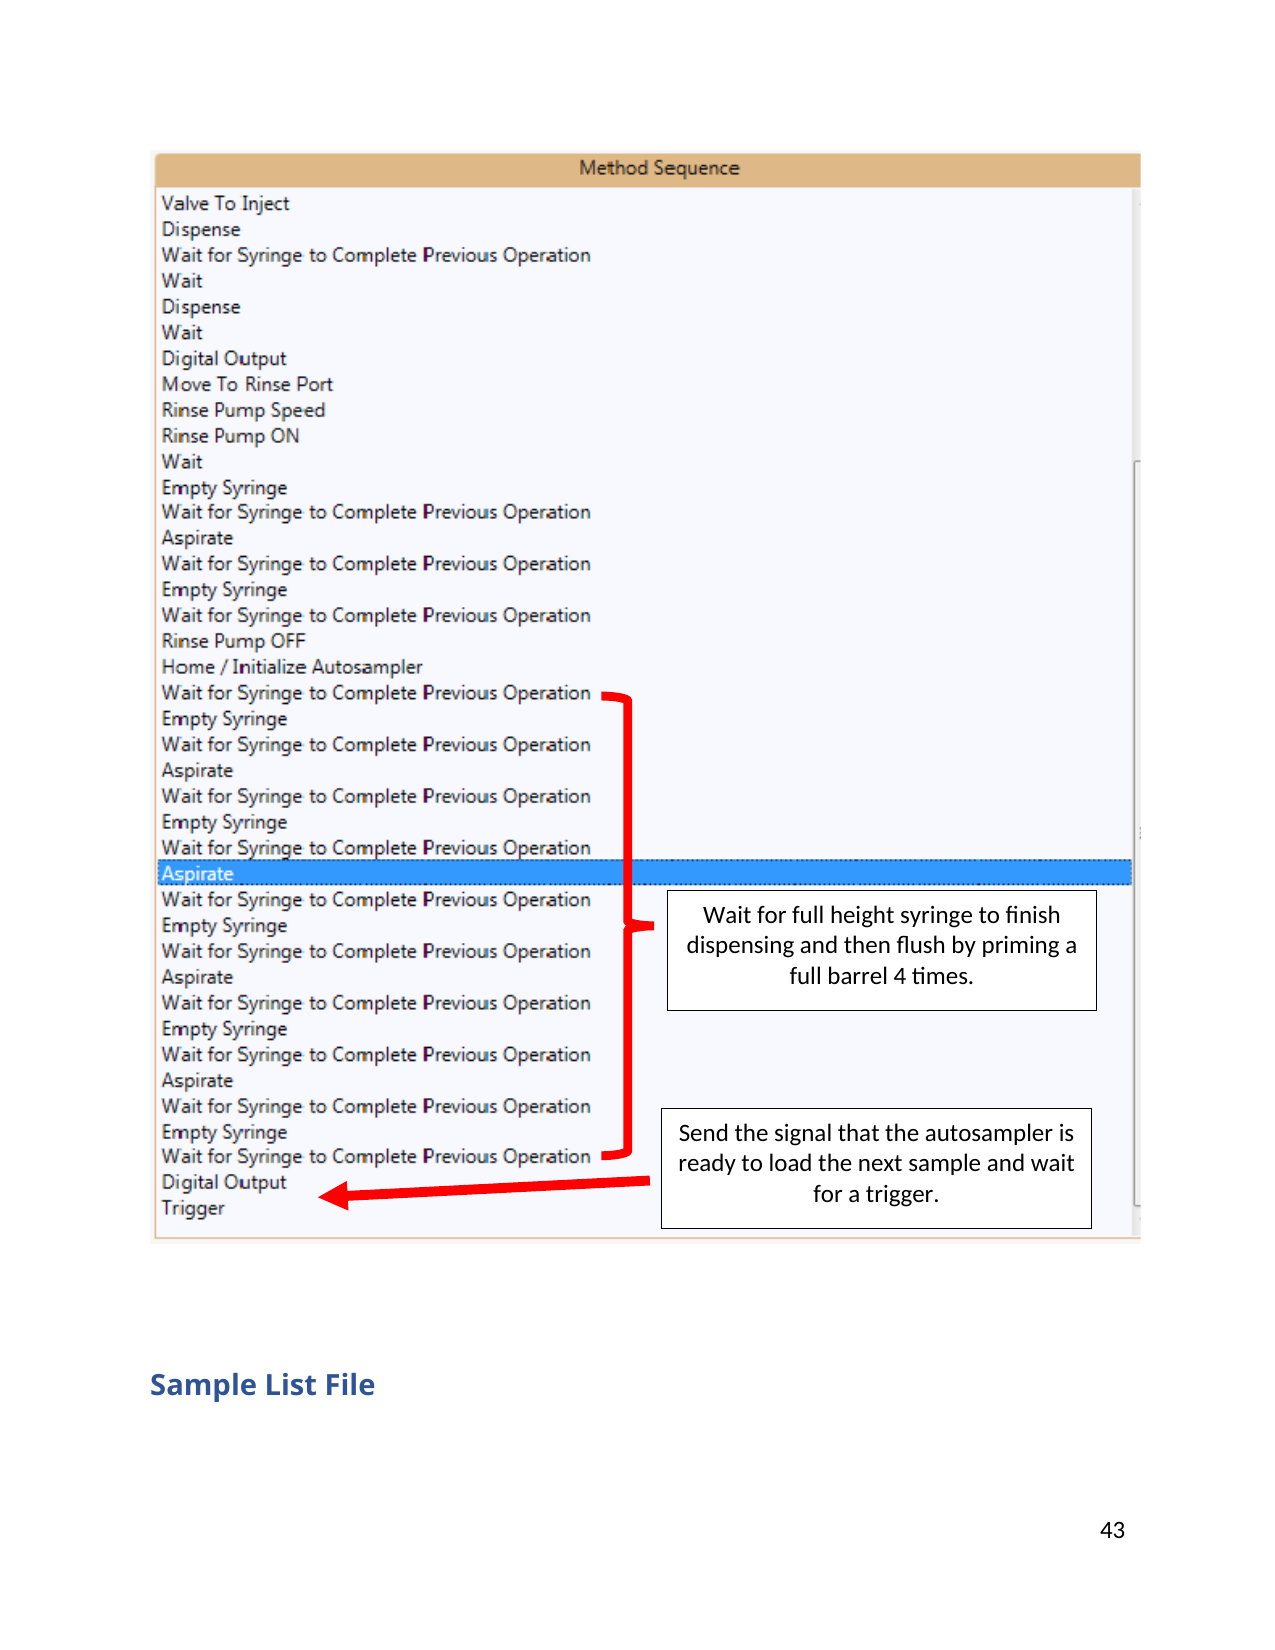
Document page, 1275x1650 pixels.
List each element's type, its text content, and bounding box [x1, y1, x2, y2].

picture [150, 150, 1141, 1244]
subtitle Sample List File [150, 1365, 1125, 1404]
